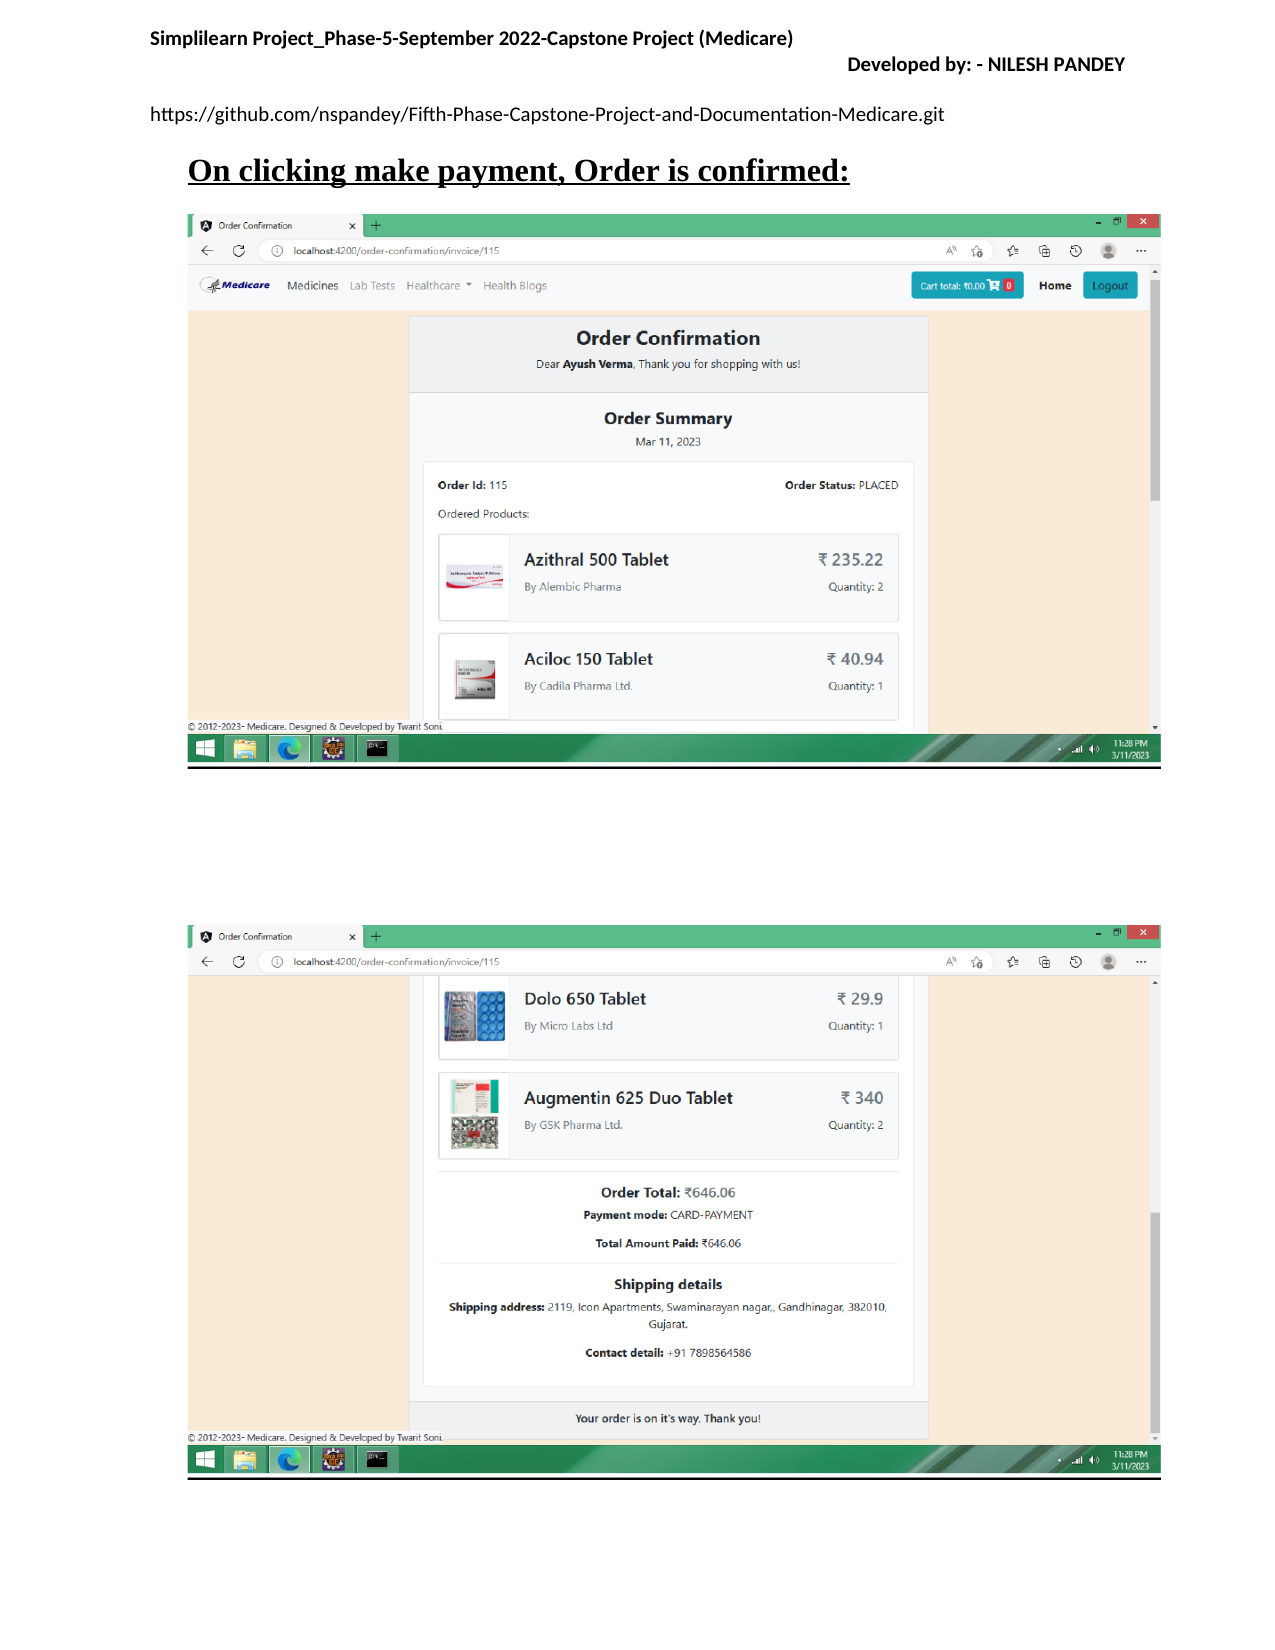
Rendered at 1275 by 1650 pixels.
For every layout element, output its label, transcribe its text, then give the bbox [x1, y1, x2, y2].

picture [187, 214, 1161, 769]
text On clicking make payment, Order is confirmed: [187, 151, 1125, 188]
picture [187, 925, 1161, 1480]
